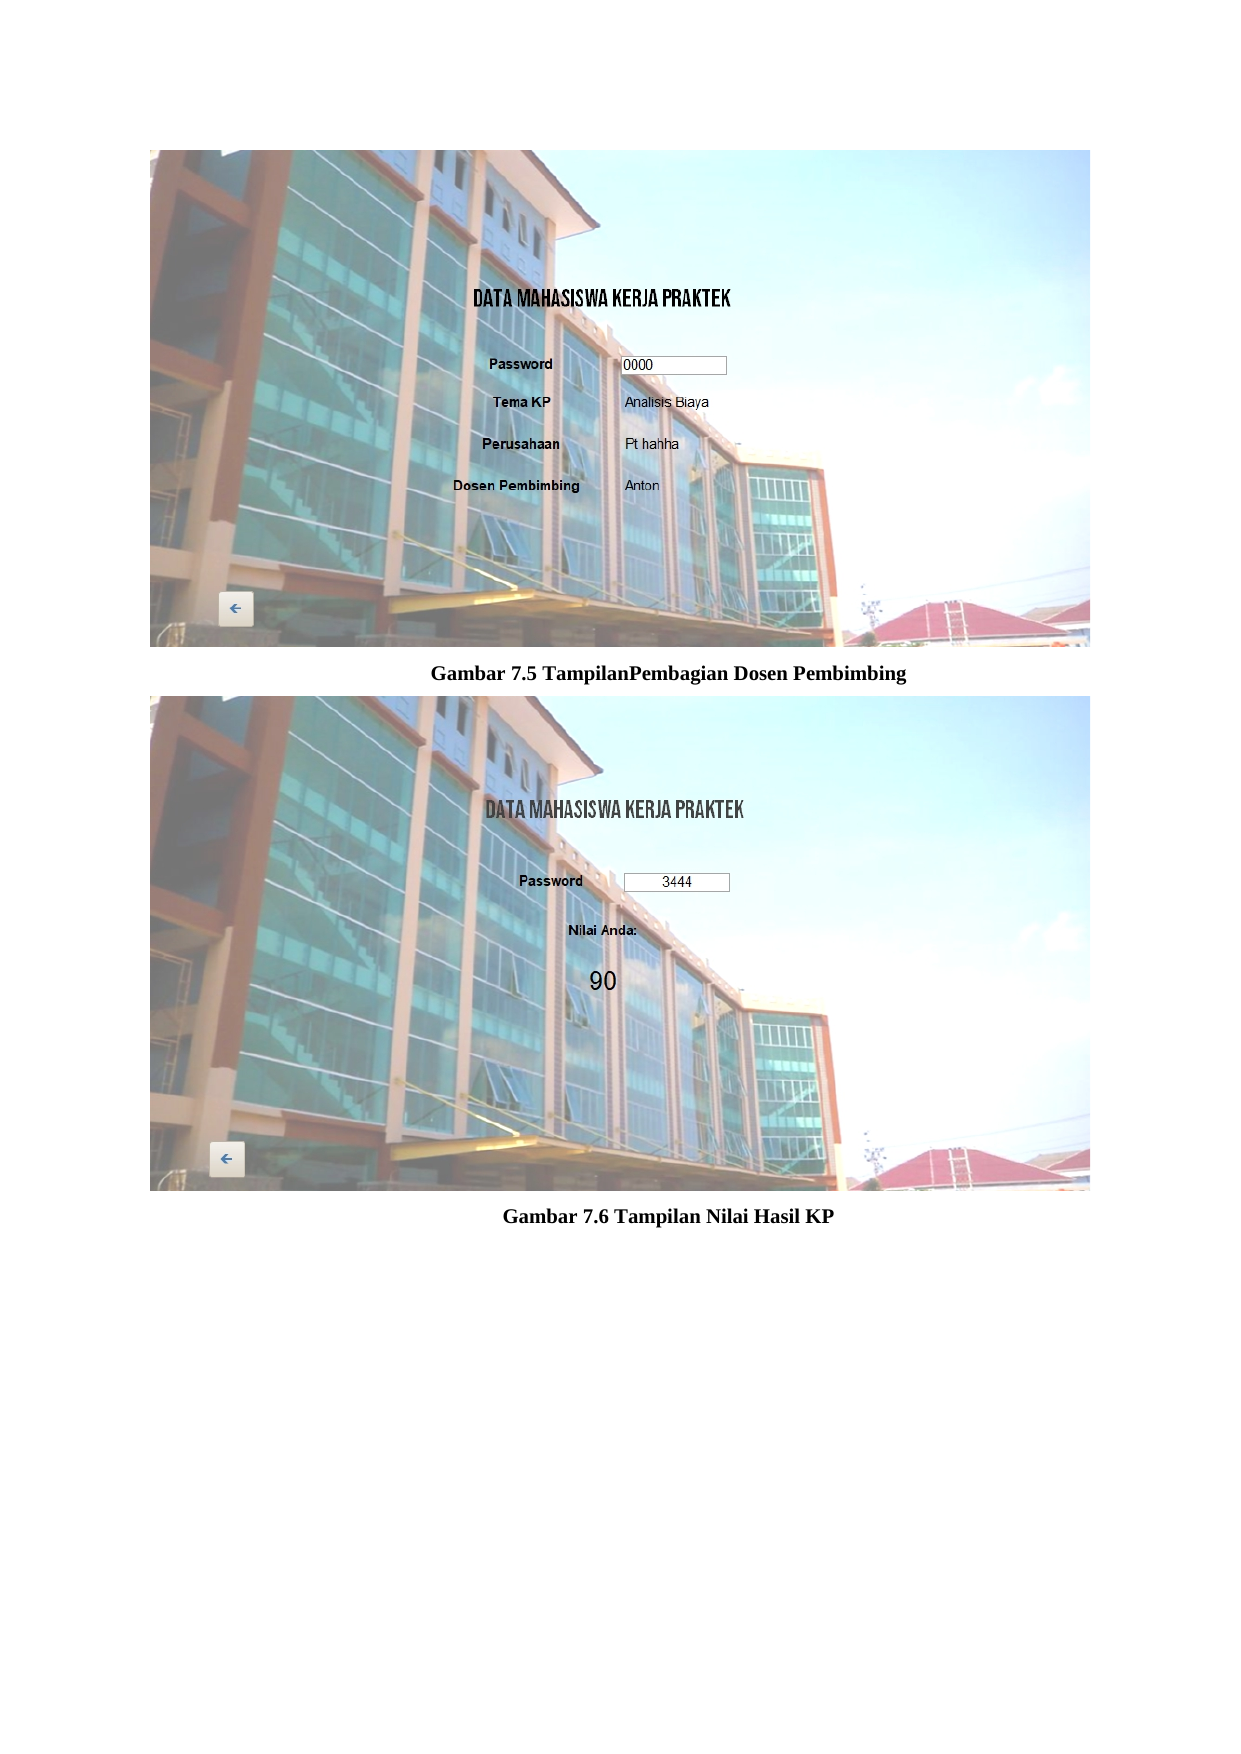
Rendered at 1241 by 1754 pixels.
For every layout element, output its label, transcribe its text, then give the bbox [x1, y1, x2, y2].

list Gambar 7.6 Tampilan Nilai Hasil KP [247, 1204, 1090, 1228]
picture [150, 696, 1091, 1191]
picture [150, 150, 1091, 647]
list Gambar 7.5 TampilanPembagian Dosen Pembimbing [247, 660, 1090, 684]
